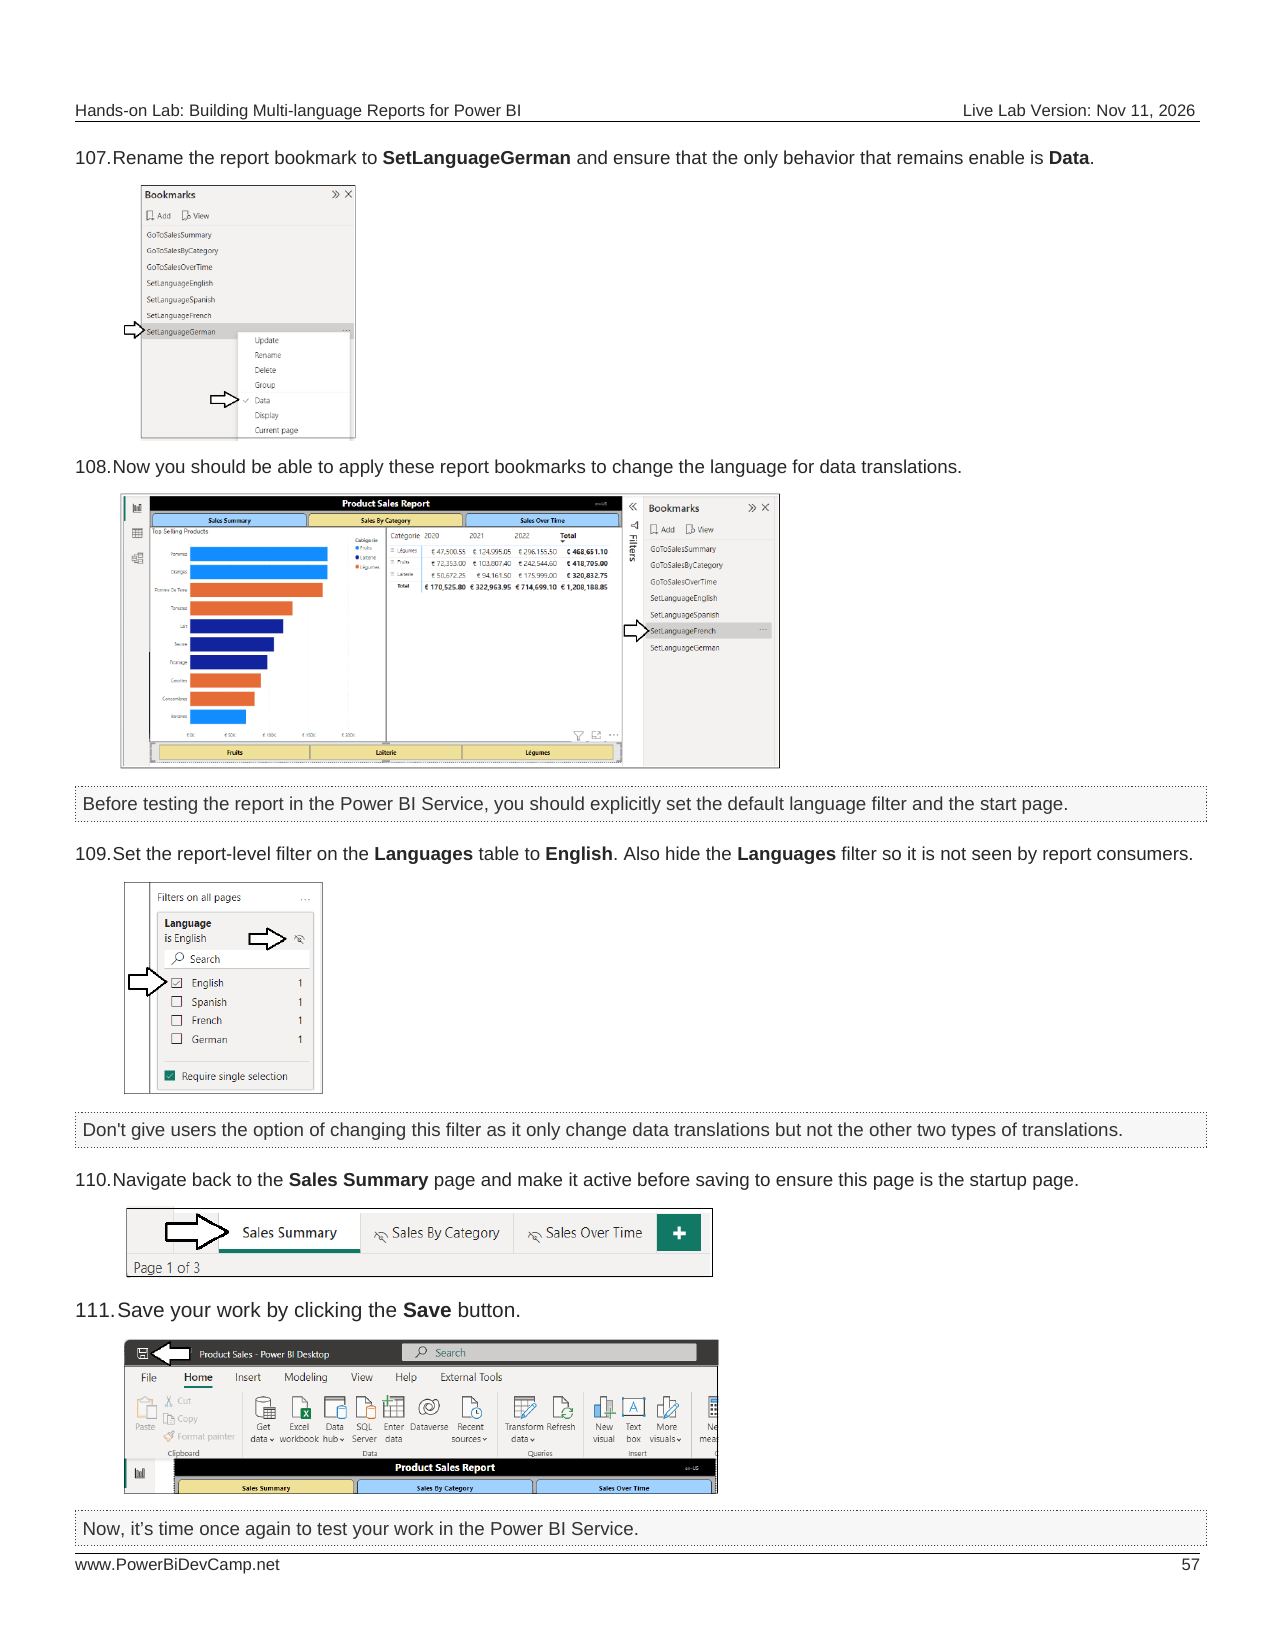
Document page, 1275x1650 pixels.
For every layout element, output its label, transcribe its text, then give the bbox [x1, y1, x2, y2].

picture [117, 1202, 718, 1285]
text Rename the report bookmark to SetLanguageGerman and ensure that the only behavior that remains enable is Data. [75, 147, 1200, 168]
picture [117, 876, 329, 1100]
text Set the report-level filter on the Languages table to English. Also hide the Languages filter so it is not seen by report consumers. [75, 843, 1200, 864]
picture [117, 1333, 721, 1498]
text Now you should be able to apply these report bookmarks to change the language for data translations. [75, 456, 1200, 477]
picture [117, 181, 358, 444]
text Save your work by clicking the Save button. [75, 1297, 1200, 1321]
picture [117, 490, 783, 774]
text Before testing the report in the Power BI Service, you should explicitly set the default language filter and the start page. [75, 786, 1207, 822]
text Don't give users the option of changing this filter as it only change data translations but not the other two types of translations. [75, 1112, 1207, 1148]
text Now, it’s time once again to test your work in the Power BI Service. [75, 1510, 1207, 1546]
text Navigate back to the Sales Summary page and make it active before saving to ensure this page is the startup page. [75, 1169, 1200, 1190]
